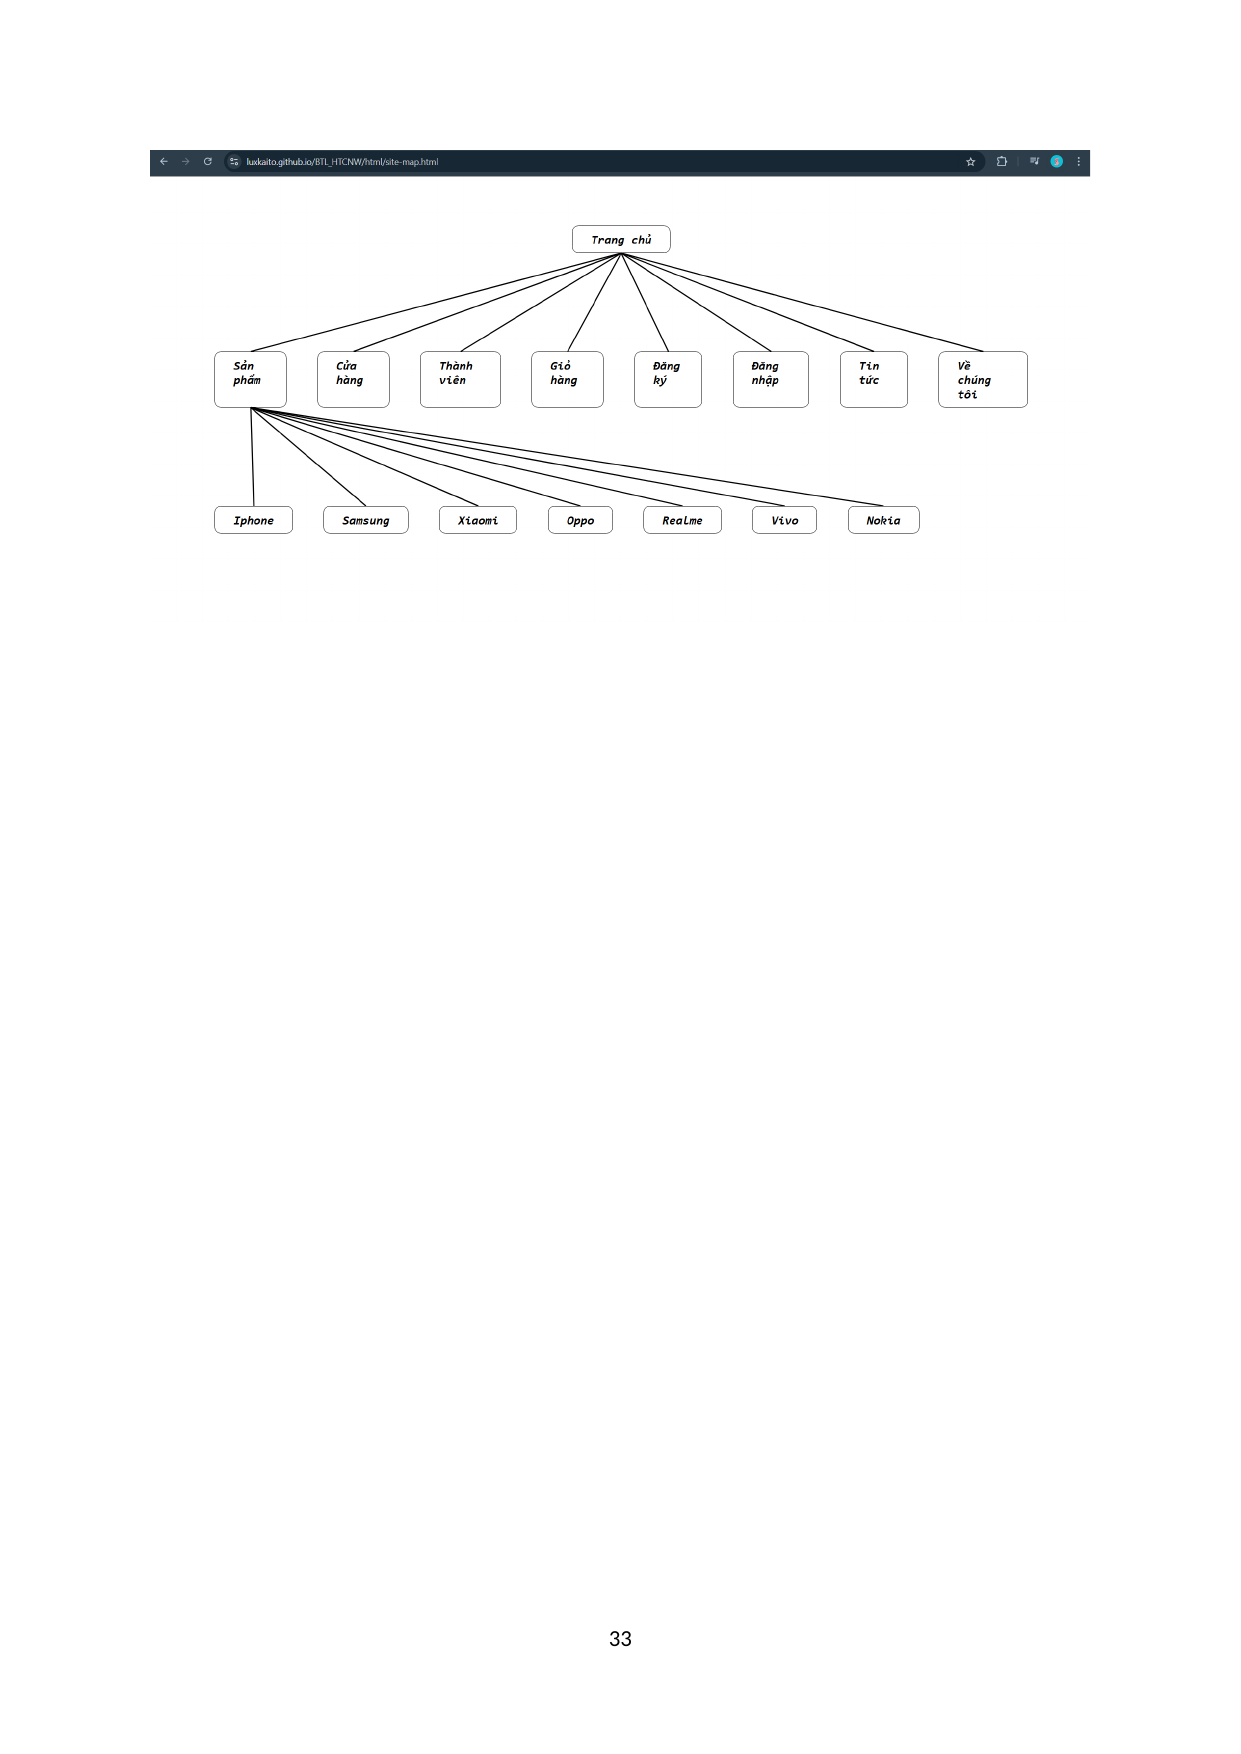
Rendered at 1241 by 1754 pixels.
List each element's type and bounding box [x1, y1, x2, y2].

picture [150, 150, 1091, 622]
